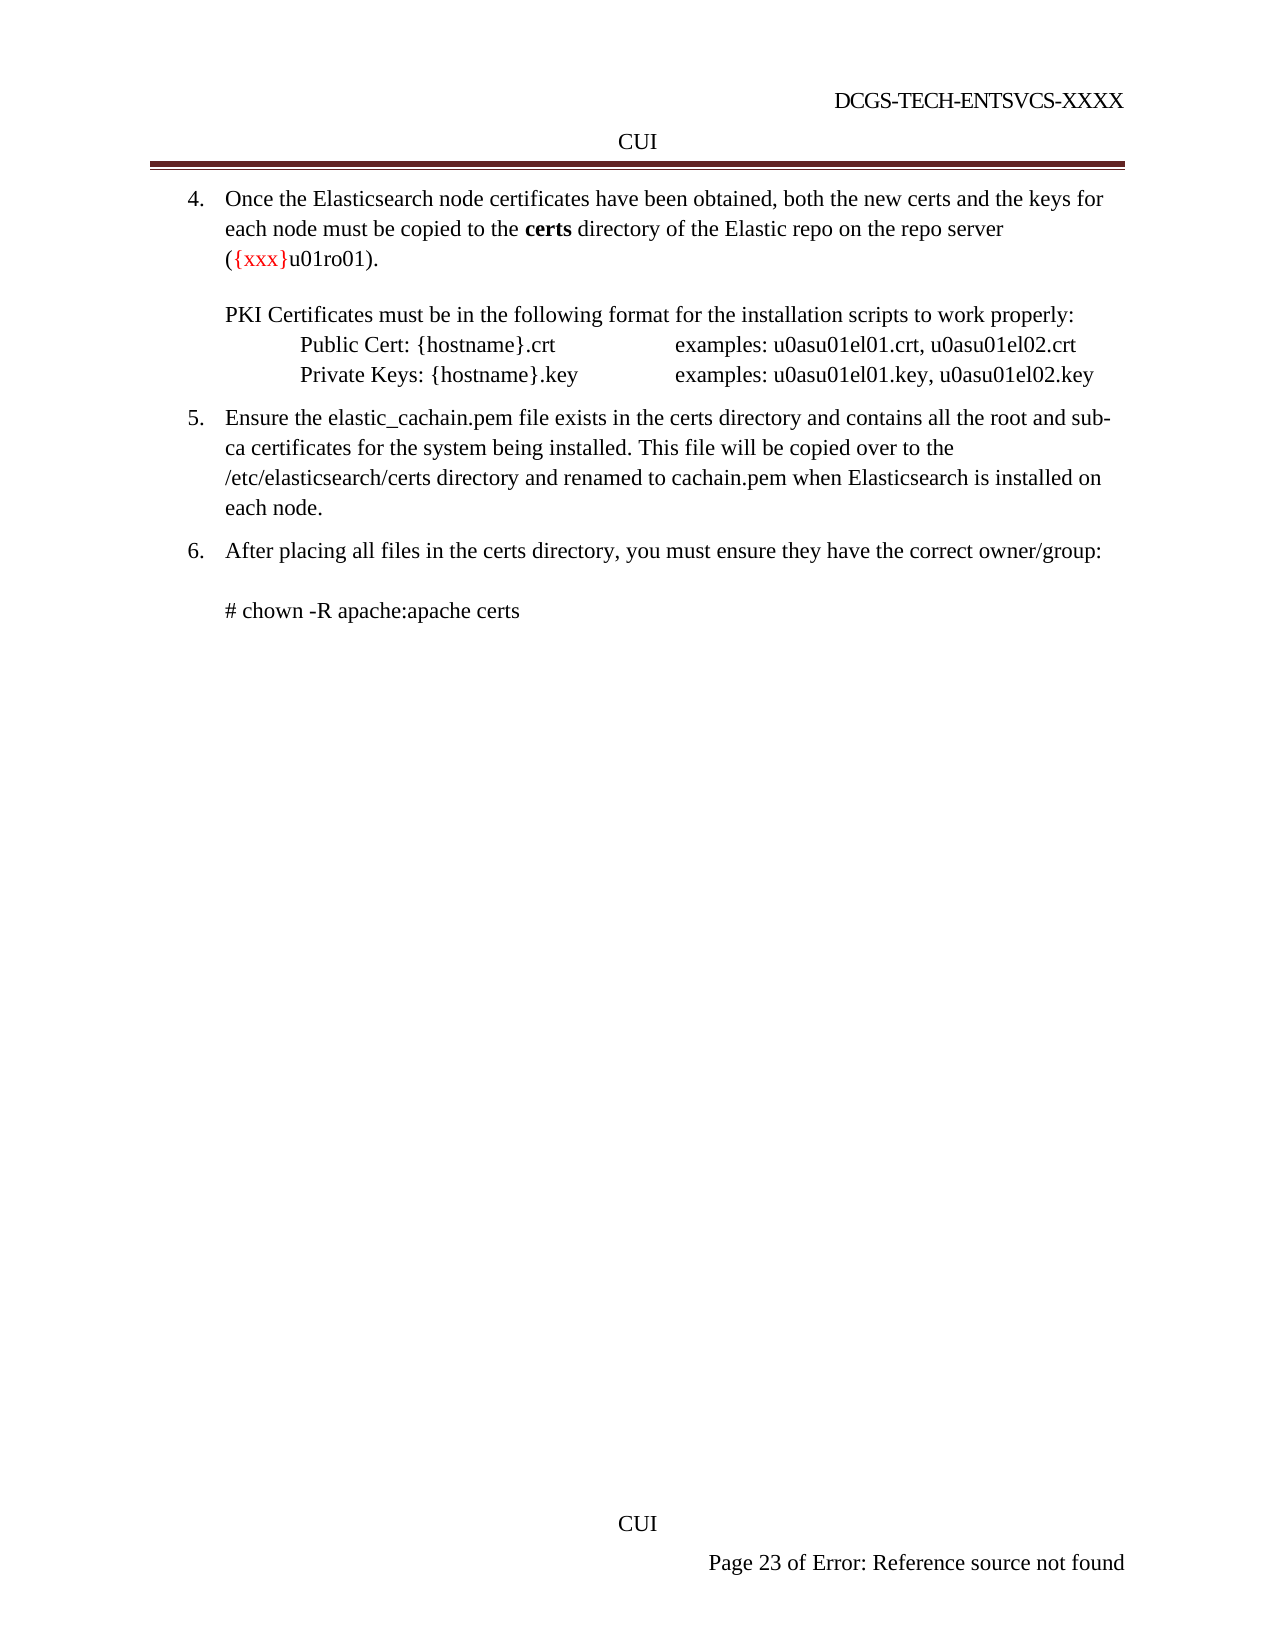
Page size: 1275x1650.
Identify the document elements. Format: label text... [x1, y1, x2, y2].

list Public Cert: {hostname}.crt examples: u0asu01el01.crt, u0asu01el02.crt [300, 331, 1125, 357]
list PKI Certificates must be in the following format for the installation scripts to work properly: [225, 301, 1125, 327]
list Ensure the elastic_cachain.pem file exists in the certs directory and contains all the root and sub-ca certificates for the system being installed. This file will be copied over to the /etc/elasticsearch/certs directory and renamed to cachain.pem when Elasticsearch is installed on each node. [187, 404, 1125, 521]
list Private Keys: {hostname}.key examples: u0asu01el01.key, u0asu01el02.key [300, 361, 1125, 387]
list Once the Elasticsearch node certificates have been obtained, both the new certs and the keys for each node must be copied to the certs directory of the Elastic repo on the repo server ({xxx}u01ro01). [187, 185, 1125, 272]
list After placing all files in the certs directory, you must ensure they have the correct owner/group: [187, 537, 1125, 563]
list # chown -R apache:apache certs [225, 597, 1125, 624]
